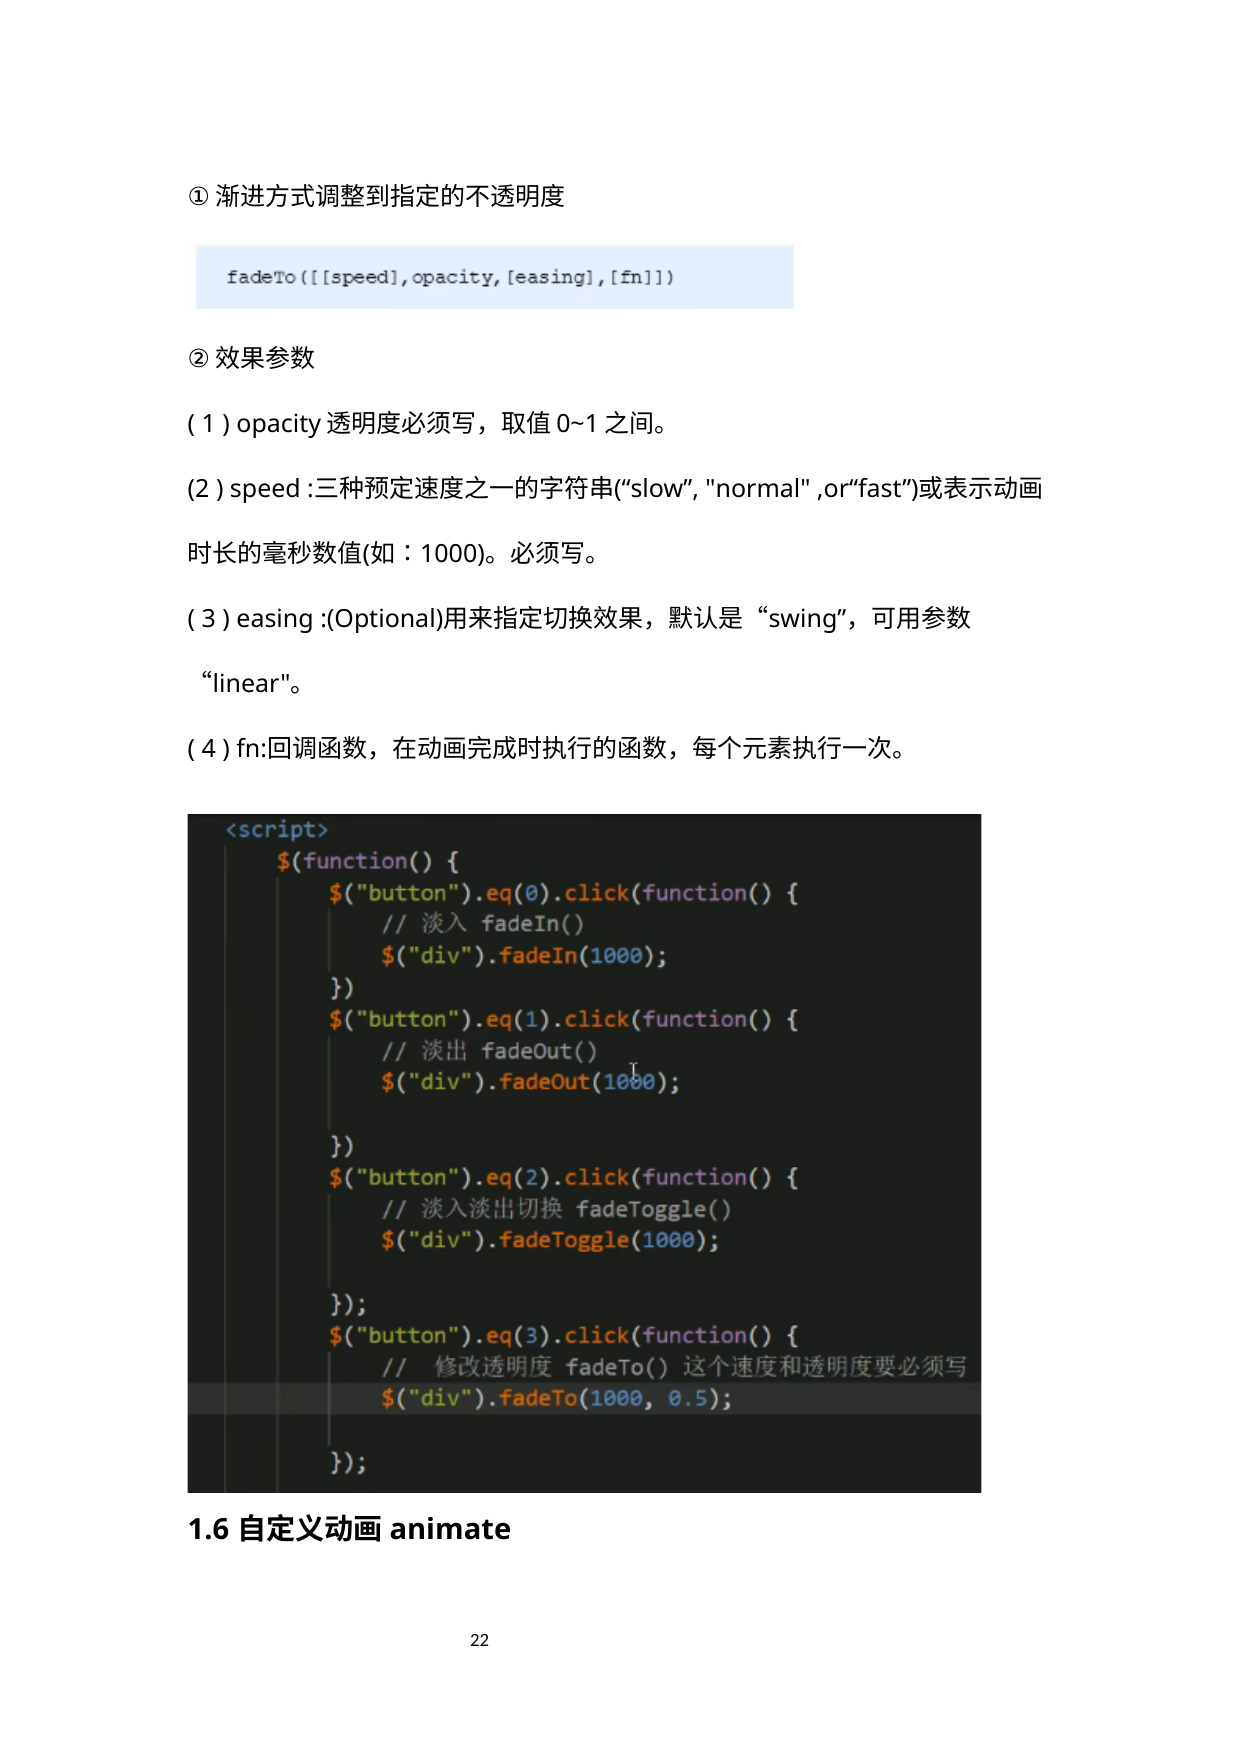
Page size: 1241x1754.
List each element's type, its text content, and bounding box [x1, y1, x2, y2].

list ( 4 ) fn:回调函数，在动画完成时执行的函数，每个元素执行一次。 [187, 714, 1053, 779]
list ( 1 ) opacity透明度必须写，取值0~1之间。 [187, 389, 1053, 454]
list ( 3 ) easing :(Optional)用来指定切换效果，默认是“swing”，可用参数“linear"。 [187, 584, 1053, 714]
picture [187, 814, 982, 1493]
list ②效果参数 [187, 324, 1053, 389]
picture [187, 242, 794, 309]
list 1.6 自定义动画 animate [187, 1494, 1053, 1559]
list (2 ) speed :三种预定速度之一的字符串(“slow”, "normal" ,or“fast”)或表示动画时长的毫秒数值(如∶1000)。必须写。 [187, 454, 1053, 584]
list ①渐进方式调整到指定的不透明度 [187, 162, 1053, 227]
